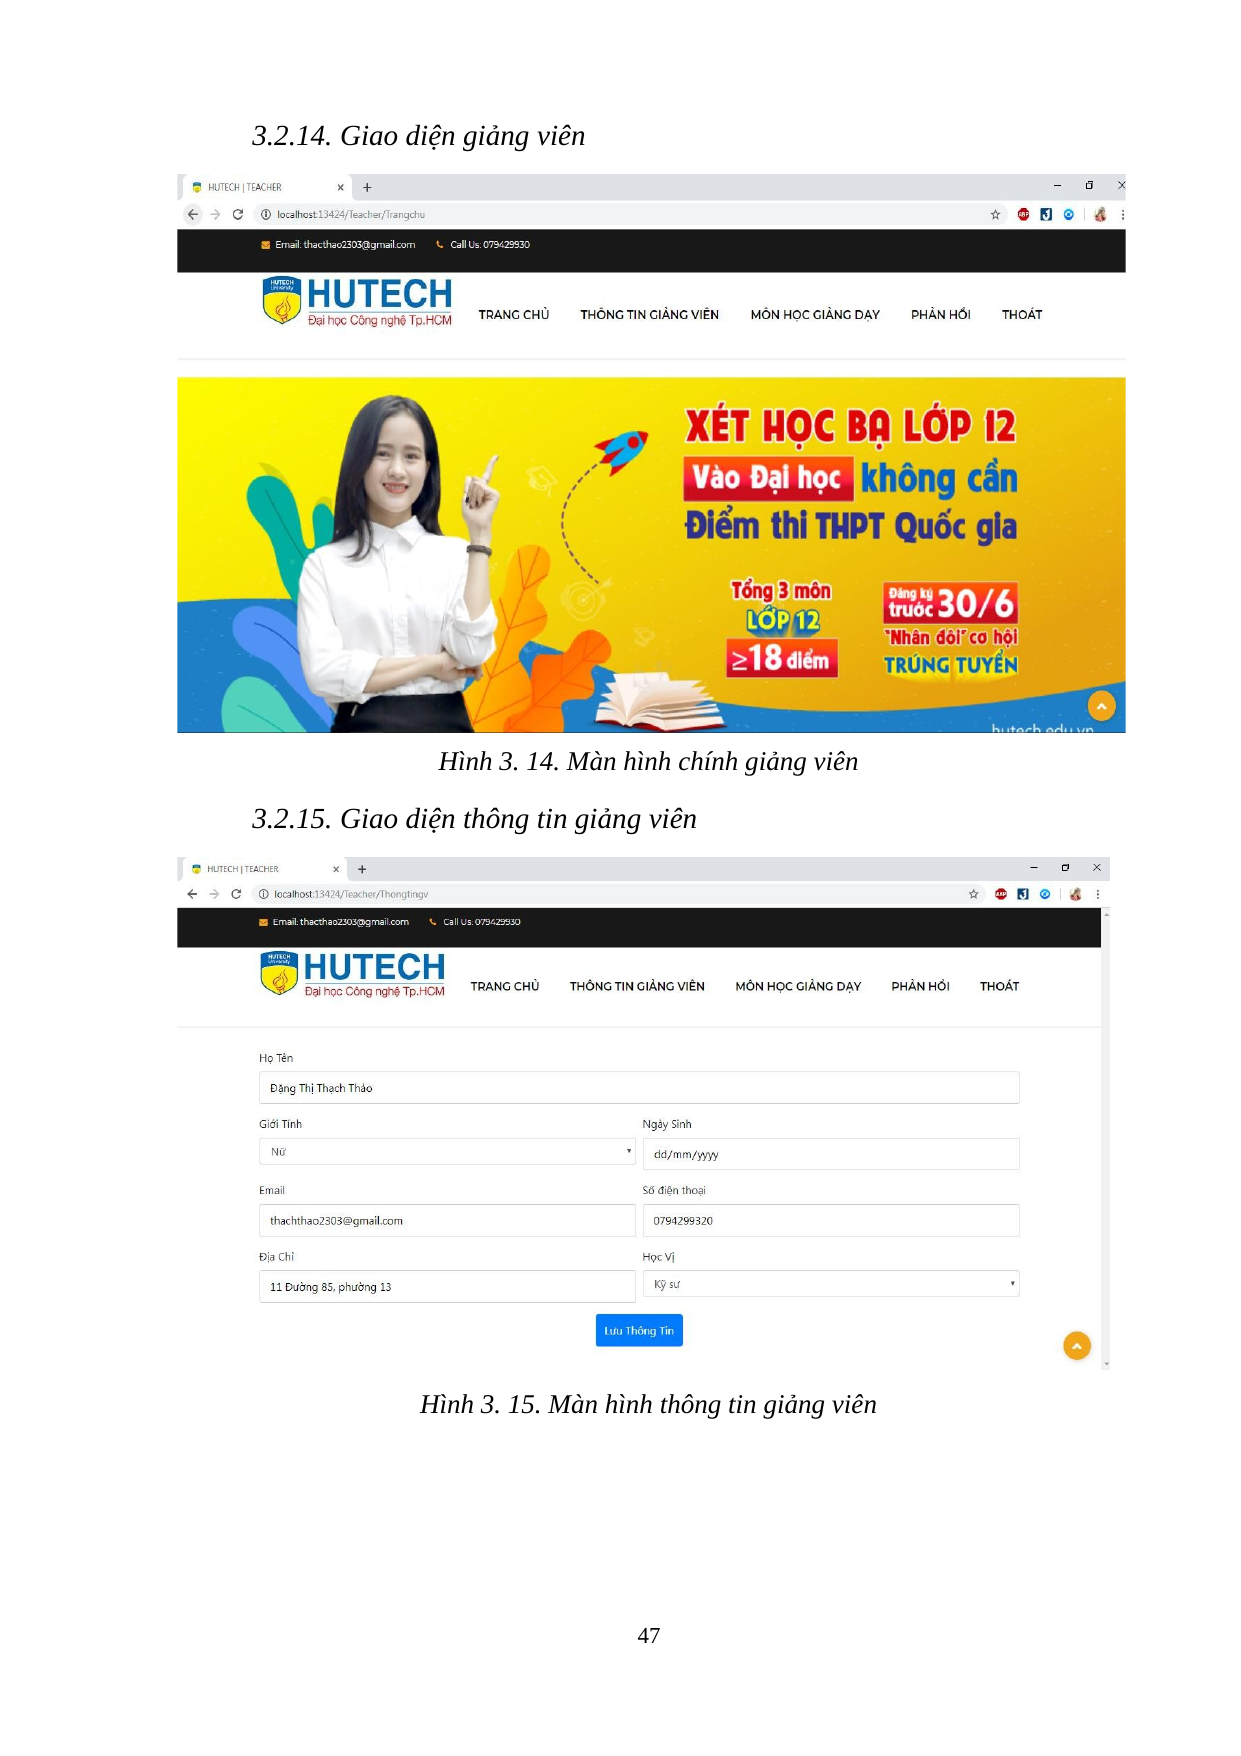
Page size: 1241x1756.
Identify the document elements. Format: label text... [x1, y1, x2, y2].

subtitle Giao diện giảng viên [252, 118, 1140, 152]
picture [177, 174, 1126, 733]
subtitle Giao diện thông tin giảng viên [252, 801, 1140, 834]
picture [177, 857, 1110, 1370]
